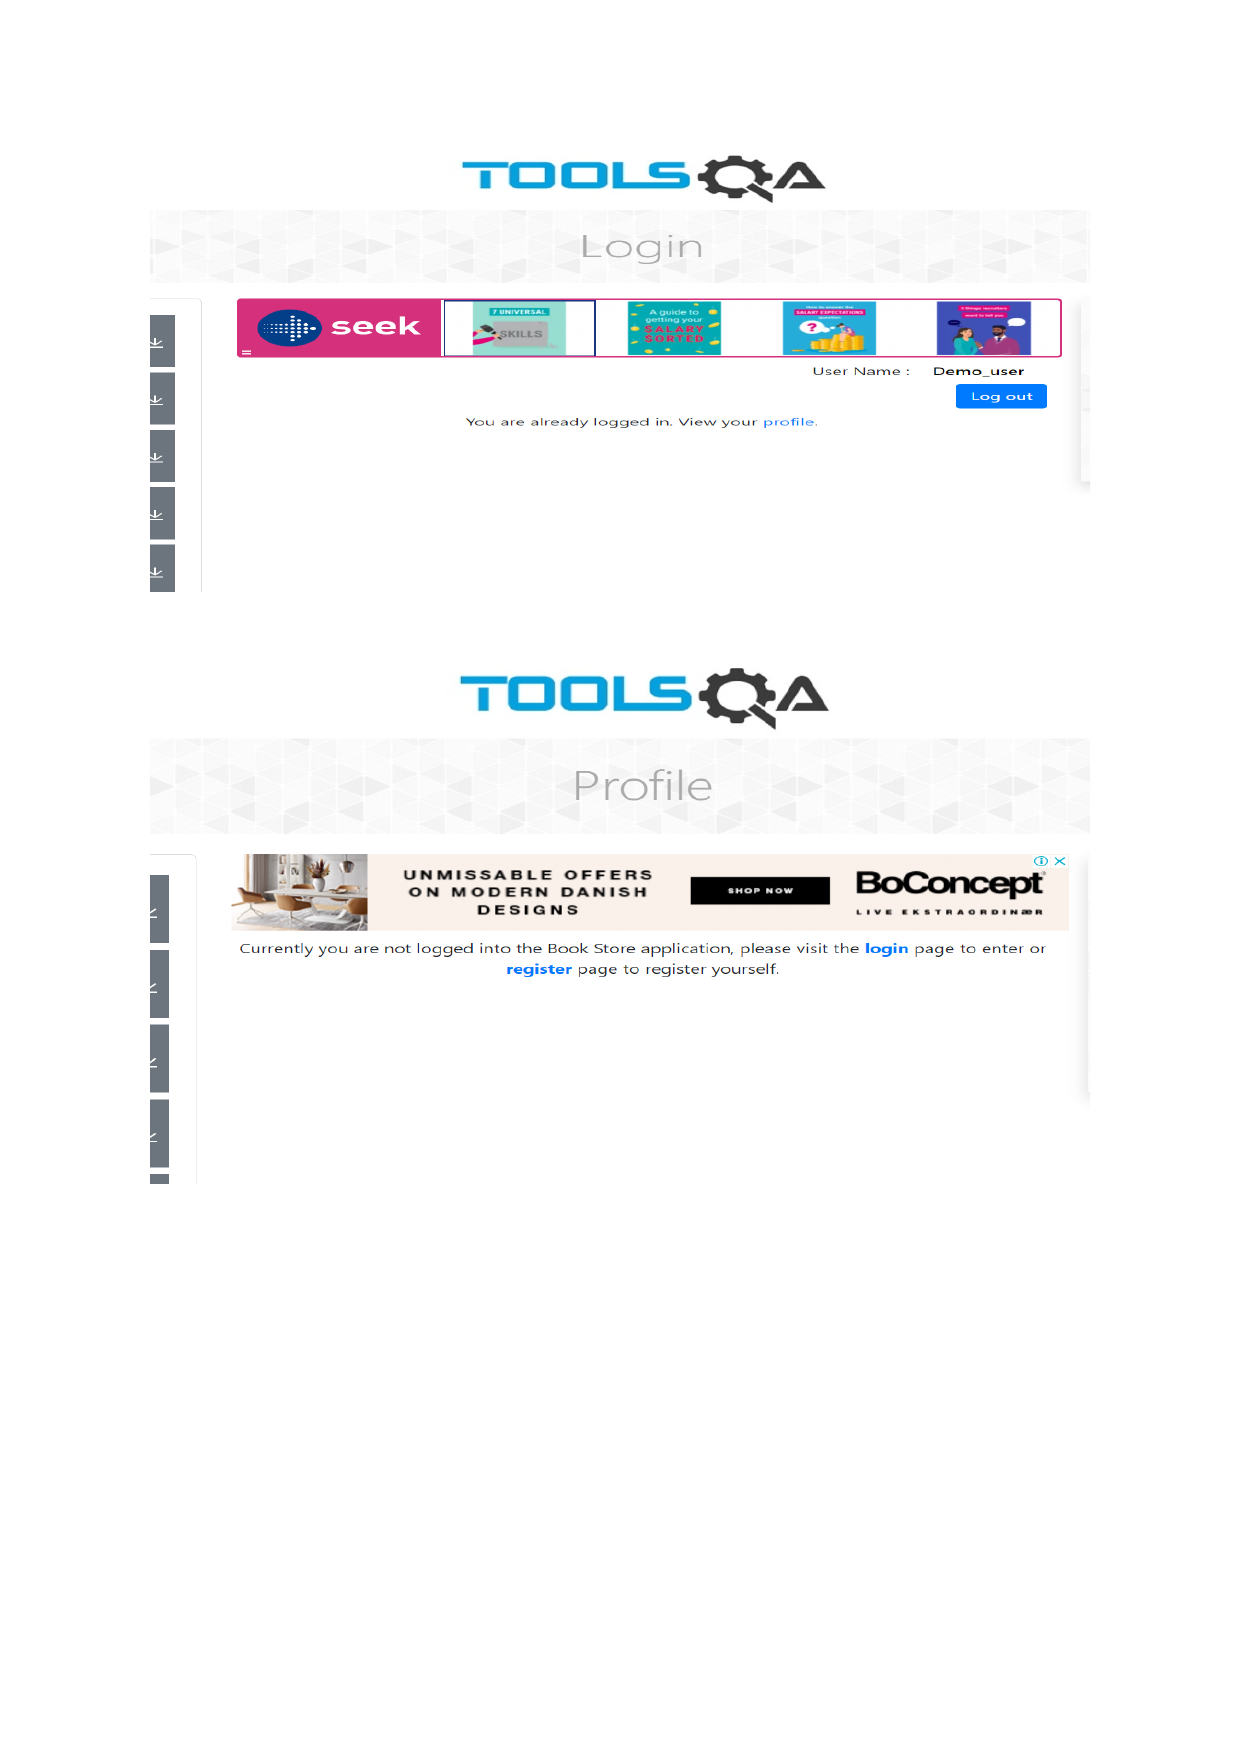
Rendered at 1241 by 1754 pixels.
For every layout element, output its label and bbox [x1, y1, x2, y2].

picture [150, 657, 1091, 1184]
picture [150, 150, 1091, 592]
